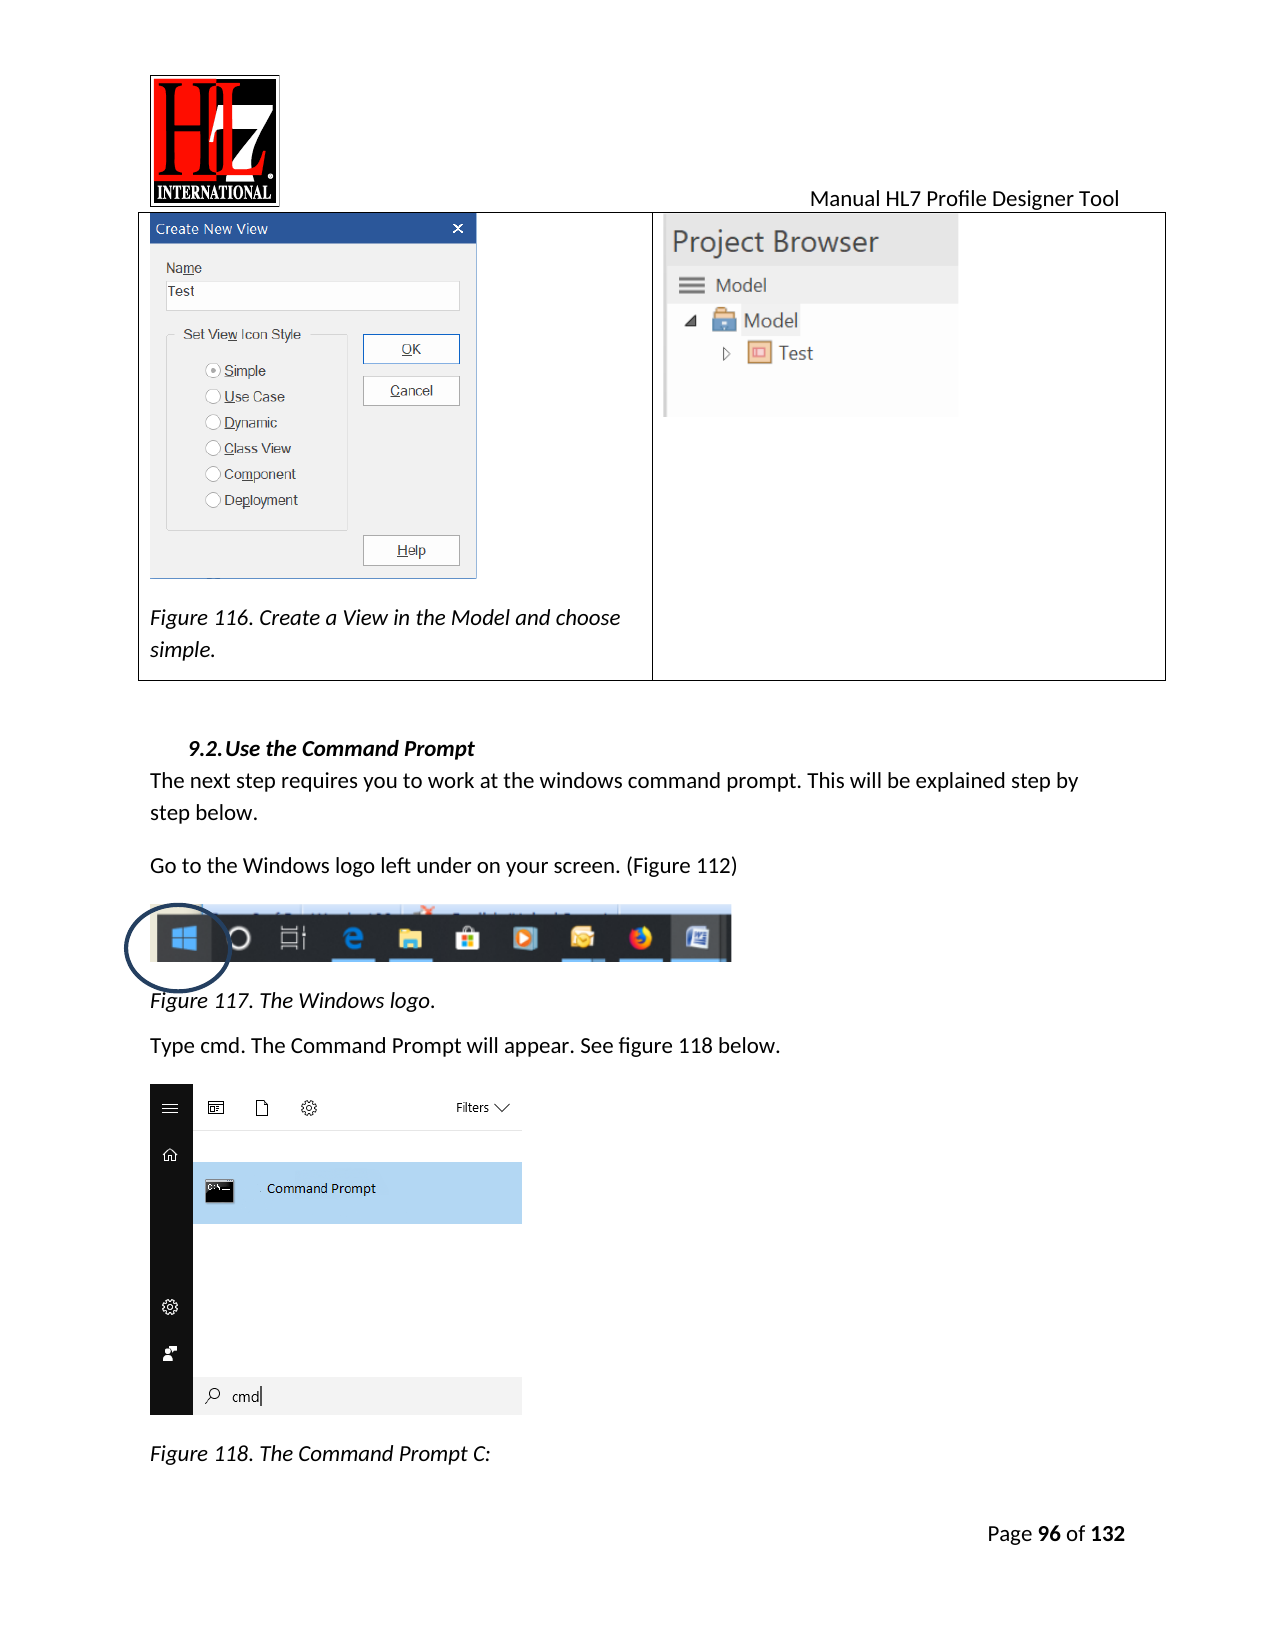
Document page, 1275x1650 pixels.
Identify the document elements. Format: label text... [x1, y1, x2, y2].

text Go to the Windows logo left under on your screen. (Figure 112) [150, 851, 1125, 879]
picture [663, 213, 959, 417]
picture [150, 1084, 522, 1415]
picture [195, 904, 732, 962]
text Figure 118. The Command Prompt C: [150, 1439, 1125, 1467]
text Figure 117. The Windows logo. [150, 986, 1125, 1014]
subtitle Use the Command Prompt [187, 734, 1125, 762]
text Type cmd. The Command Prompt will appear. See figure 118 below. [150, 1031, 1125, 1059]
picture [150, 908, 228, 962]
picture [150, 904, 161, 908]
picture [150, 213, 477, 579]
table_header [653, 213, 1165, 680]
table_header Figure 116. Create a View in the Model and choose simple. [139, 213, 652, 680]
text The next step requires you to work at the windows command prompt. This will be explained step by step below. [150, 766, 1125, 826]
